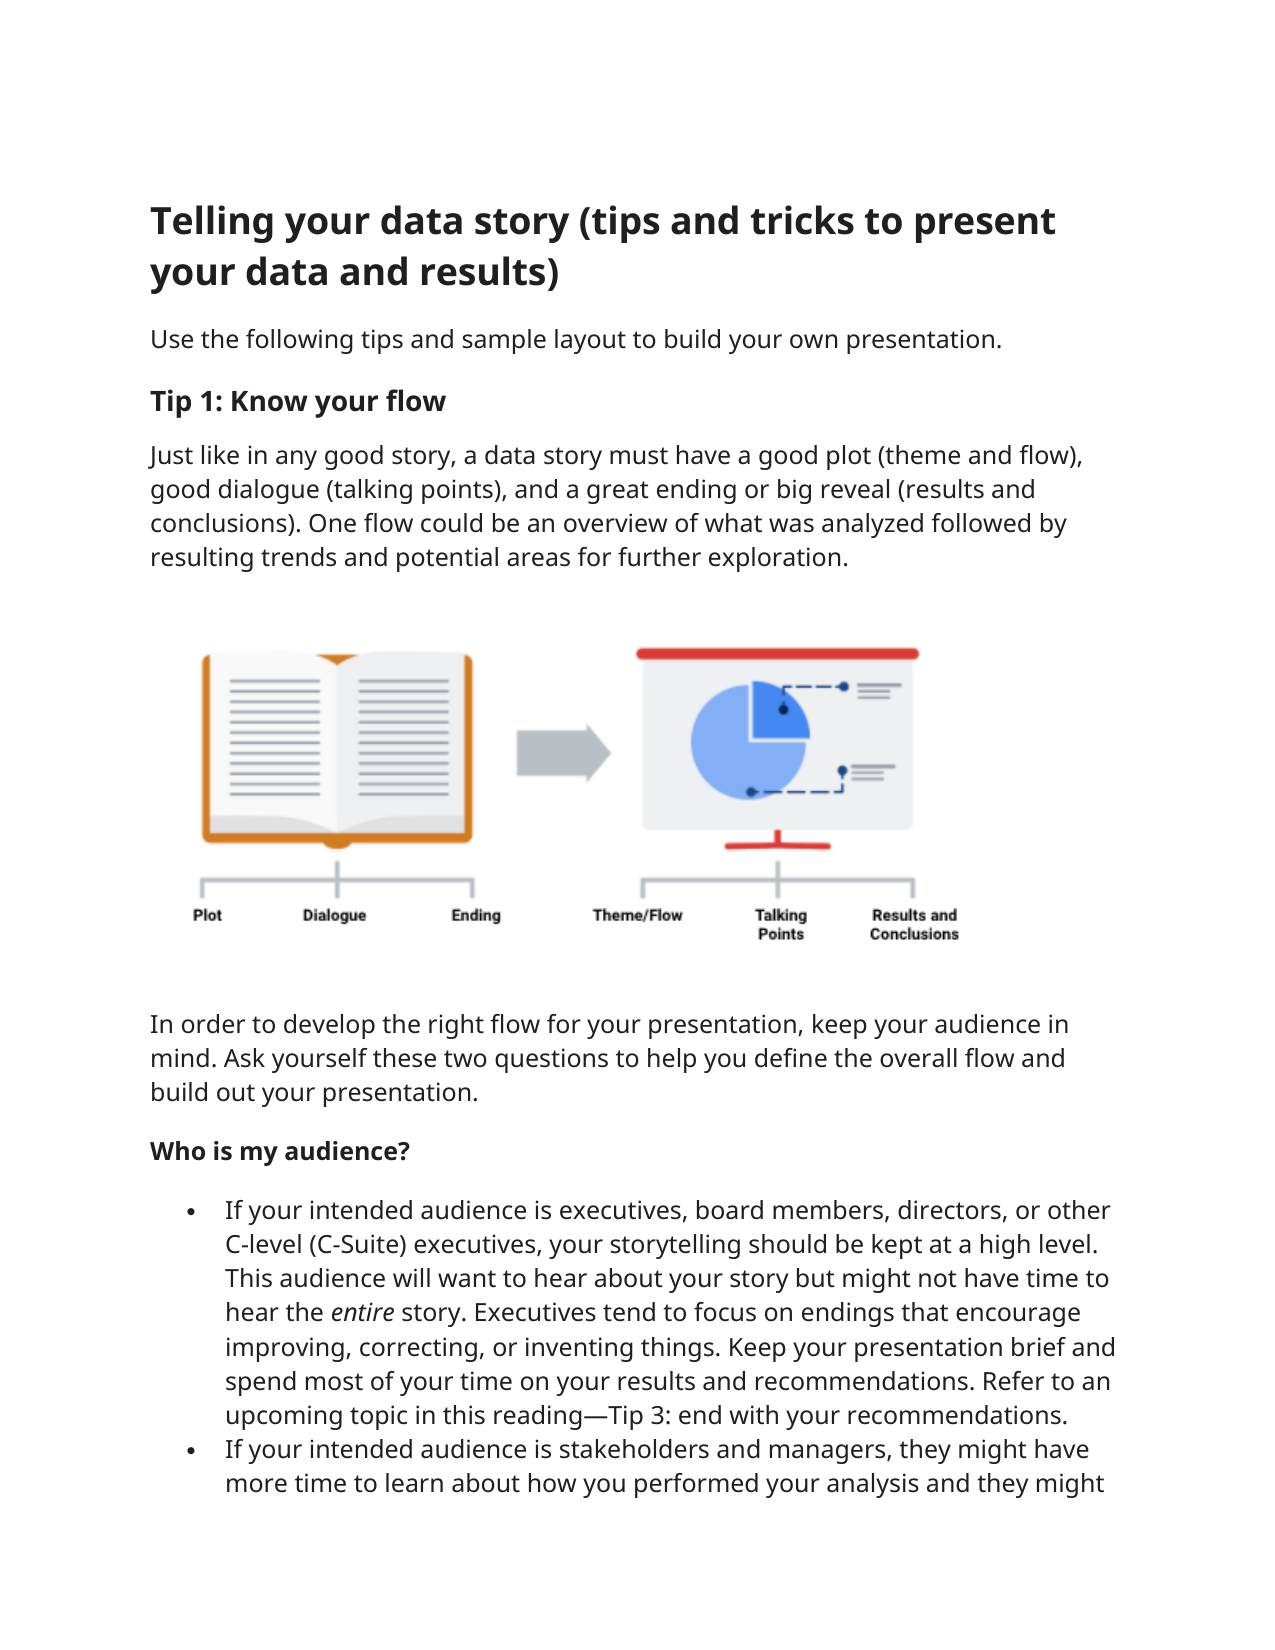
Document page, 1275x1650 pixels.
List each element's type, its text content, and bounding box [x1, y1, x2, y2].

text Tip 1: Know your flow [150, 381, 1125, 419]
text Telling your data story (tips and tricks to present your data and results) [150, 195, 1125, 297]
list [187, 1431, 1125, 1499]
text Who is my audience? [150, 1134, 1125, 1168]
list If your intended audience is executives, board members, directors, or other C-level (C-Suite) executives, your storytelling should be kept at a high level. This audience will want to hear about your story but might not have time to hear the entire story. Executives tend to focus on endings that encourage improving, correcting, or inventing things. Keep your presentation brief and spend most of your time on your results and recommendations. Refer to an upcoming topic in this reading—Tip 3: end with your recommendations. [187, 1193, 1125, 1431]
text In order to develop the right flow for your presentation, keep your audience in mind. Ask yourself these two questions to help you define the overall flow and build out your presentation. [150, 1007, 1125, 1109]
picture [150, 599, 1004, 1007]
text Use the following tips and sample layout to build your own presentation. [150, 322, 1125, 356]
text Just like in any good story, a data story must have a good plot (theme and flow), good dialogue (talking points), and a great ending or big reveal (results and conclusions). One flow could be an overview of what was analyzed followed by resulting trends and potential areas for further exploration. [150, 438, 1125, 574]
